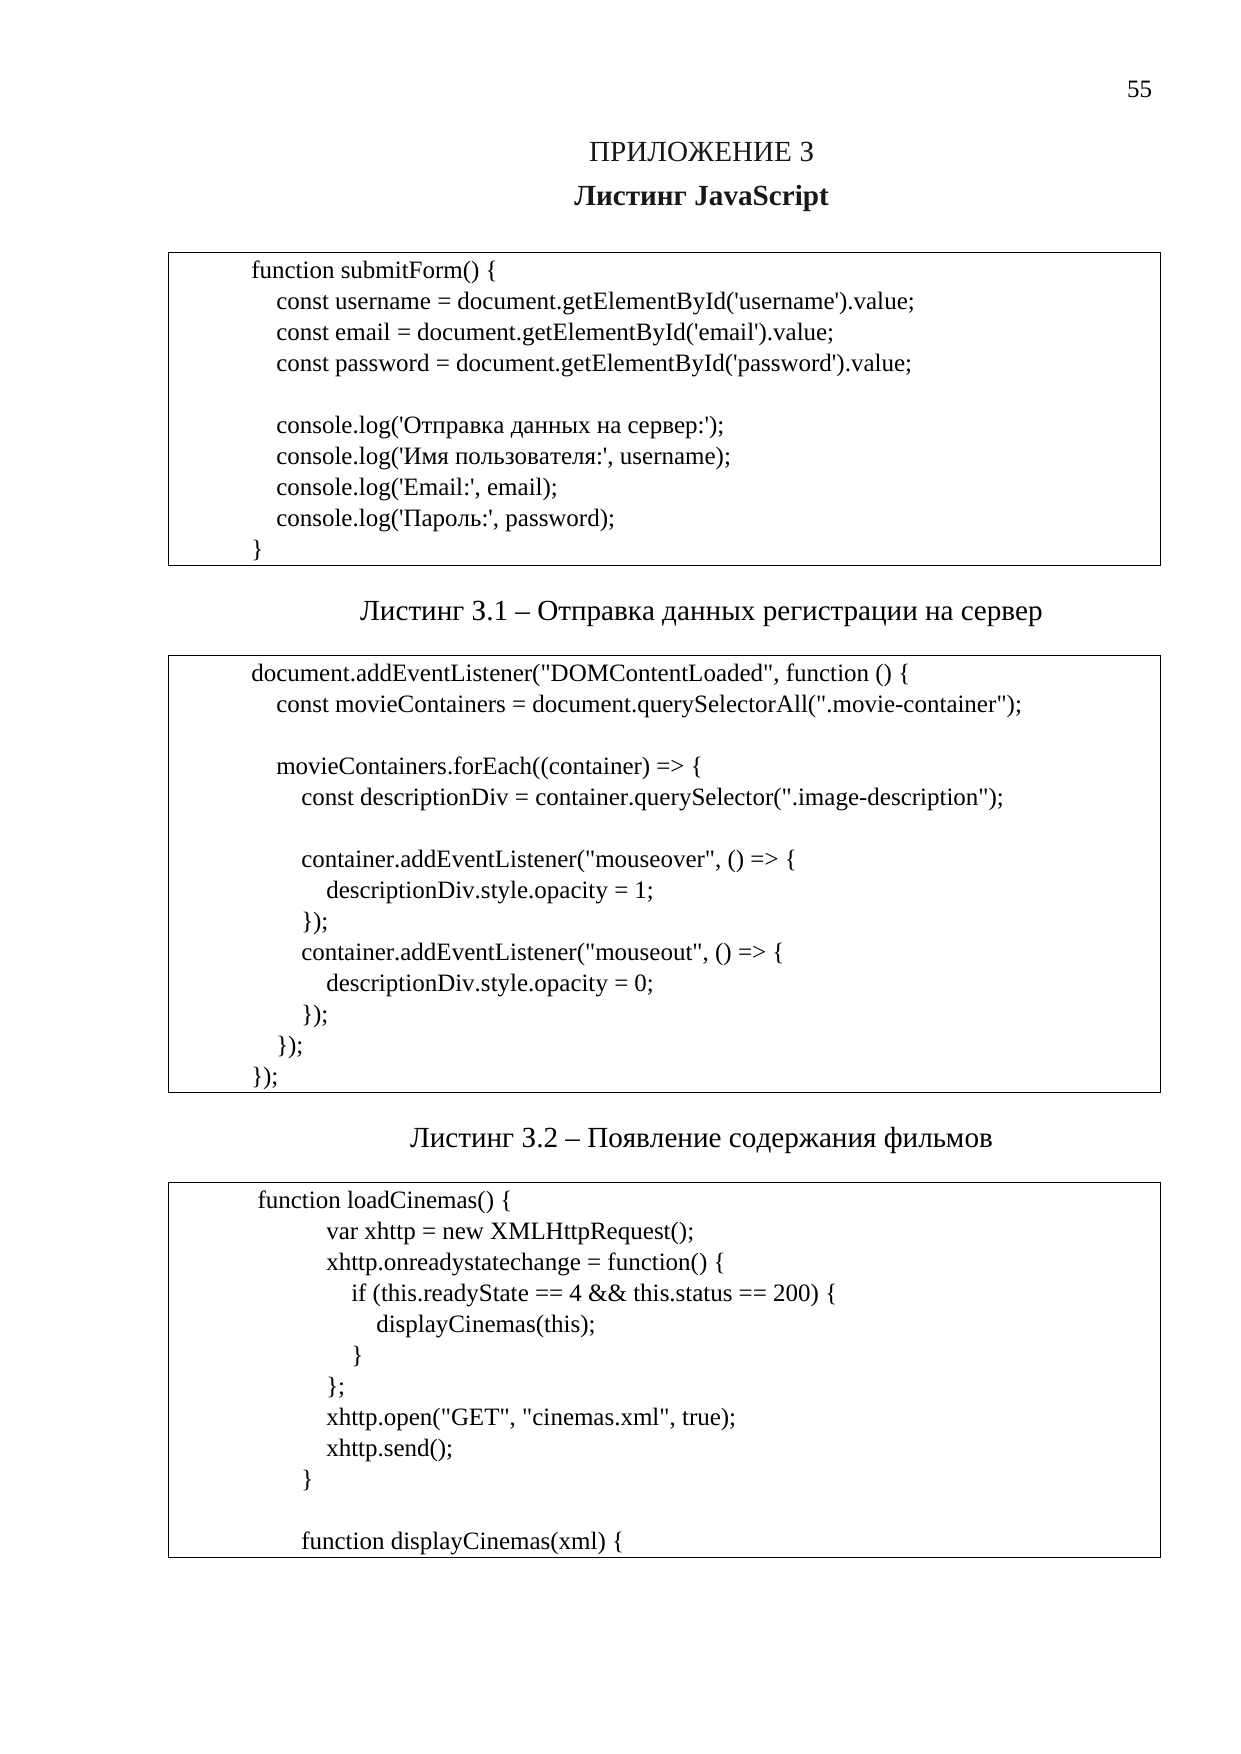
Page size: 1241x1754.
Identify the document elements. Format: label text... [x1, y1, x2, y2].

text container.addEventListener("mouseover", () => { [169, 841, 1160, 872]
text } [169, 531, 1160, 565]
text } [169, 1461, 1160, 1493]
text if (this.readyState == 4 && this.status == 200) { [169, 1275, 1160, 1306]
text xhttp.onreadystatechange = function() { [169, 1244, 1160, 1275]
text }); [169, 903, 1160, 934]
text document.addEventListener("DOMContentLoaded", function () { [169, 656, 1160, 686]
text xhttp.send(); [169, 1430, 1160, 1461]
text const descriptionDiv = container.querySelector(".image-description"); [169, 779, 1160, 811]
text } [169, 1337, 1160, 1368]
text const username = document.getElementById('username').value; [169, 283, 1160, 314]
text xhttp.open("GET", "cinemas.xml", true); [169, 1399, 1160, 1430]
text Листинг З.2 – Появление содержания фильмов [177, 1121, 1152, 1154]
text const email = document.getElementById('email').value; [169, 314, 1160, 345]
text }); [169, 996, 1160, 1027]
text console.log('Email:', email); [169, 469, 1160, 500]
text function submitForm() { [169, 253, 1160, 283]
text descriptionDiv.style.opacity = 1; [169, 872, 1160, 903]
text const password = document.getElementById('password').value; [169, 345, 1160, 377]
text console.log('Пароль:', password); [169, 500, 1160, 531]
text container.addEventListener("mouseout", () => { [169, 934, 1160, 965]
text function displayCinemas(xml) { [169, 1523, 1160, 1557]
text }); [169, 1058, 1160, 1092]
text console.log('Отправка данных на сервер:'); [169, 407, 1160, 438]
subtitle ПРИЛОЖЕНИЕ З [177, 134, 1152, 167]
text }); [169, 1027, 1160, 1058]
subtitle Листинг JavaScript [177, 178, 1152, 212]
text console.log('Имя пользователя:', username); [169, 438, 1160, 469]
text descriptionDiv.style.opacity = 0; [169, 965, 1160, 996]
text movieContainers.forEach((container) => { [169, 748, 1160, 779]
text function loadCinemas() { [169, 1183, 1160, 1213]
text var xhttp = new XMLHttpRequest(); [169, 1213, 1160, 1244]
text }; [169, 1368, 1160, 1399]
text const movieContainers = document.querySelectorAll(".movie-container"); [169, 686, 1160, 718]
text displayCinemas(this); [169, 1306, 1160, 1337]
text Листинг З.1 – Отправка данных регистрации на сервер [177, 593, 1152, 627]
